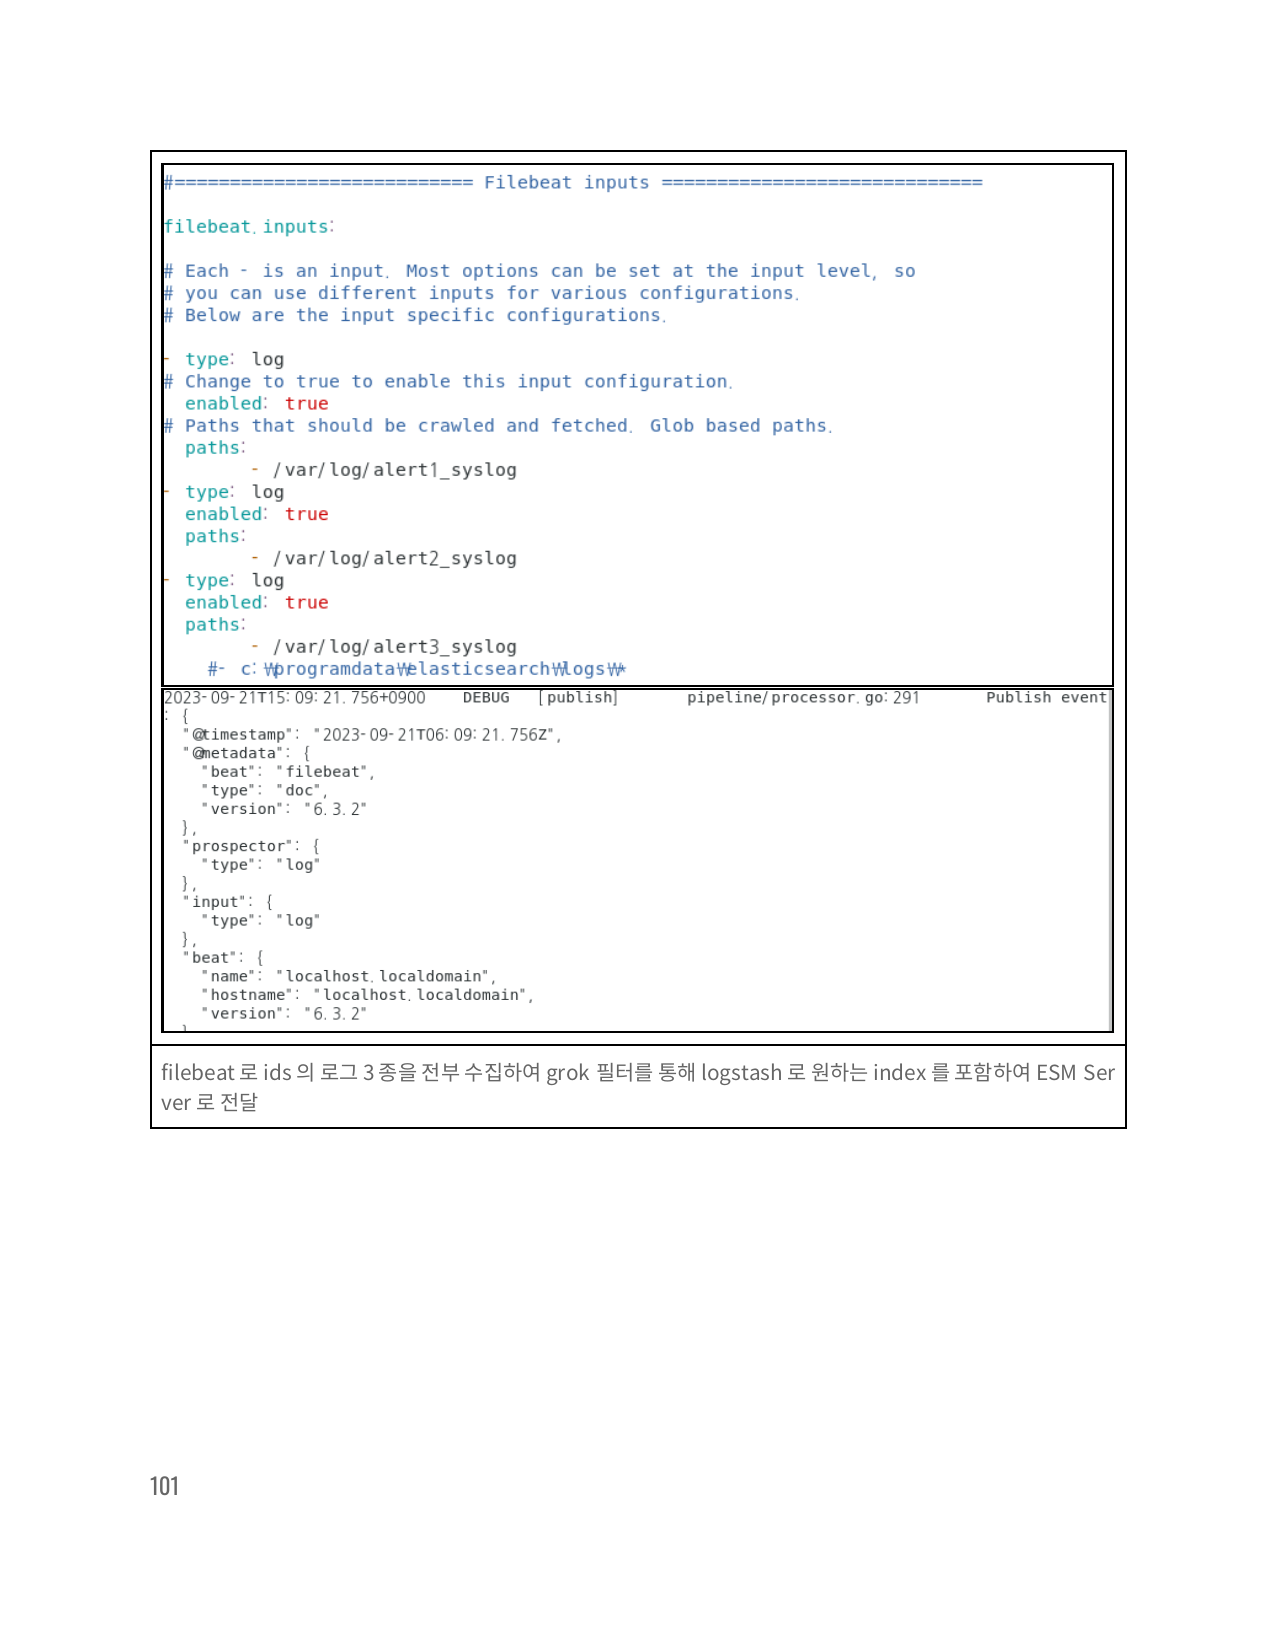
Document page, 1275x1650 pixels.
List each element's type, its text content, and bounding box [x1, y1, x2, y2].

picture [164, 165, 1112, 685]
table_cell filebeat로 ids의 로그 3종을 전부 수집하여 grok 필터를 통해 logstash로 원하는 index를 포함하여 ESM Server로 전달 [152, 1046, 1125, 1127]
table_cell [152, 152, 1125, 1044]
picture [164, 690, 1112, 1031]
